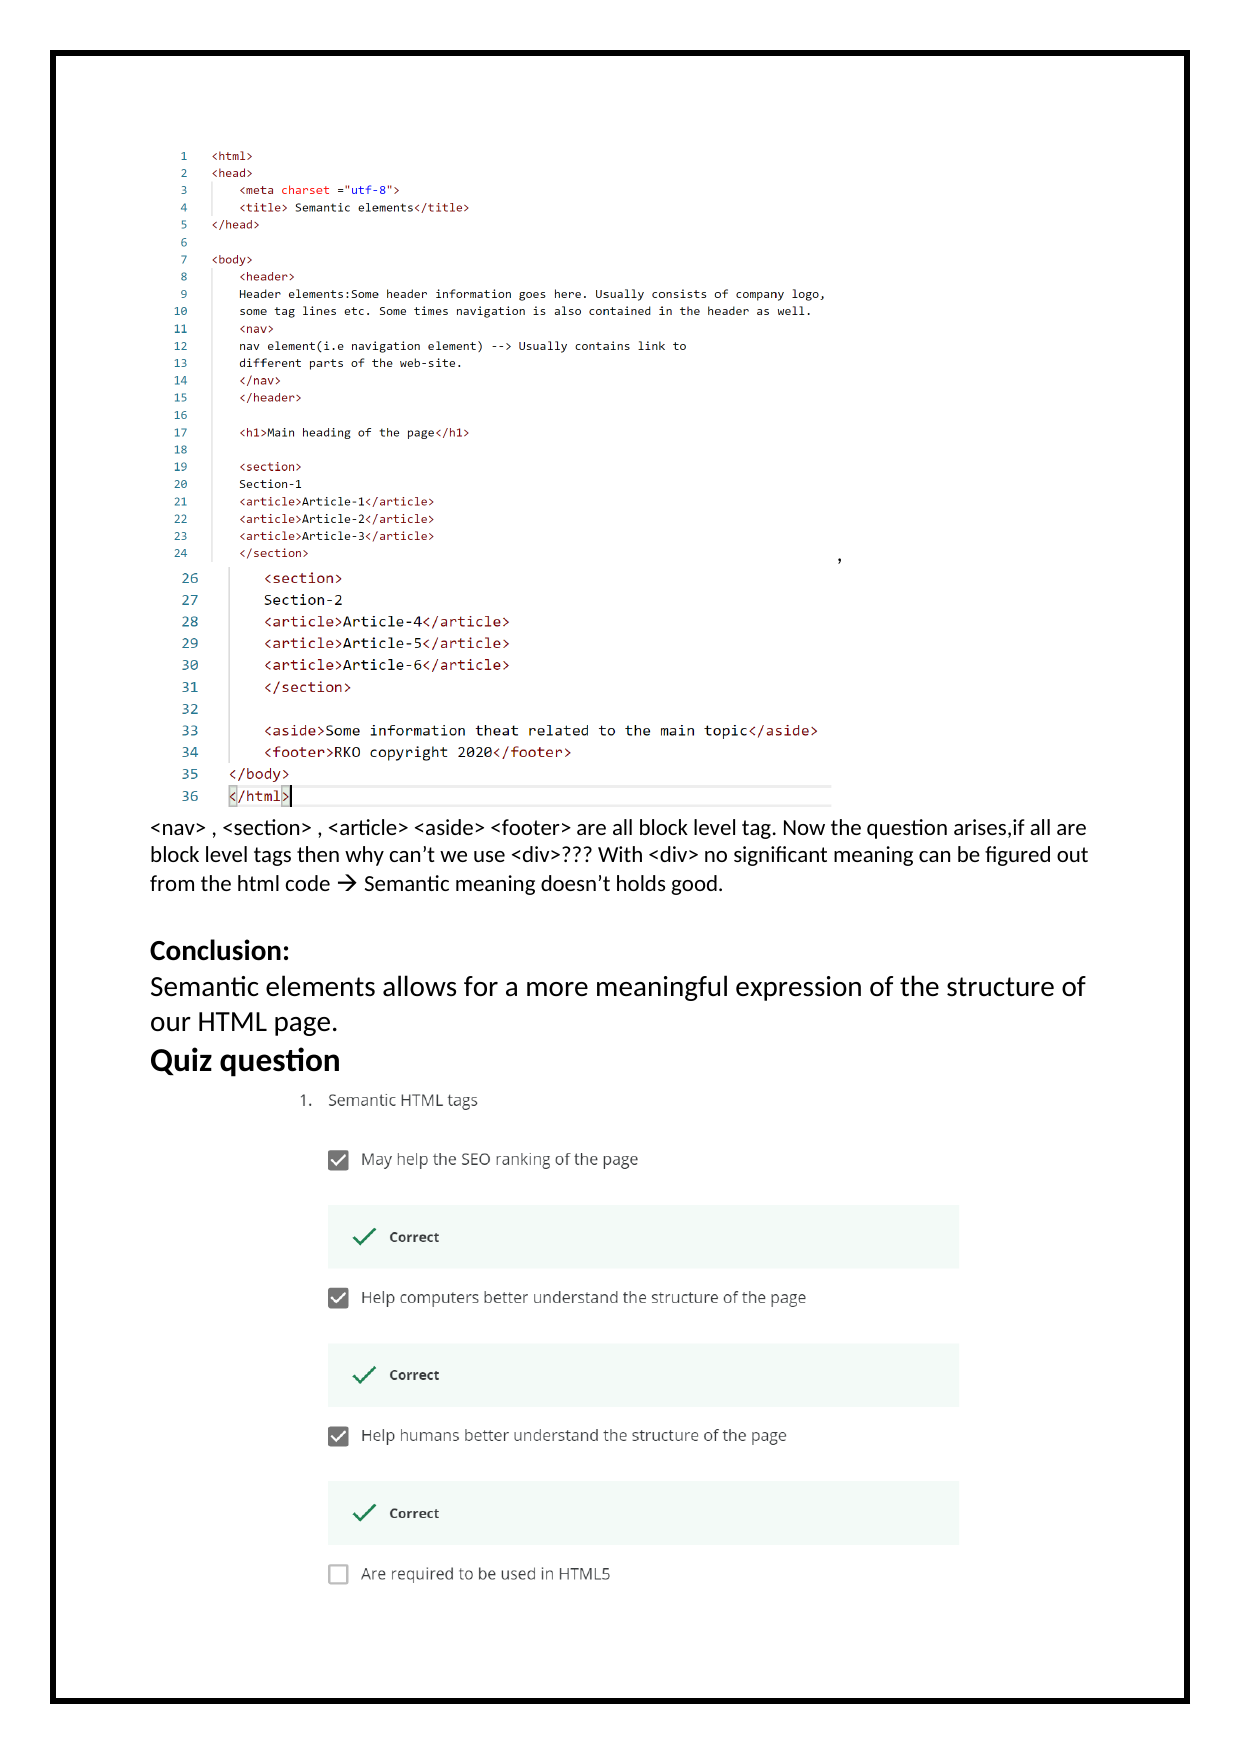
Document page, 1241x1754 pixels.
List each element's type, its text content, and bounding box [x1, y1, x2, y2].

picture [150, 567, 832, 813]
text Semantic elements allows for a more meaningful expression of the structure of our HTML page. [150, 968, 1090, 1039]
text <nav> , <section> , <article> <aside> <footer> are all block level tag. Now the question arises,if all are block level tags then why can’t we use <div>??? With <div> no significant meaning can be figured out from the html code Semantic meaning doesn’t holds good. [150, 813, 1090, 897]
picture [150, 150, 832, 562]
text Quiz question [150, 1039, 1090, 1080]
picture [281, 1080, 960, 1592]
text Conclusion: [150, 932, 1090, 968]
